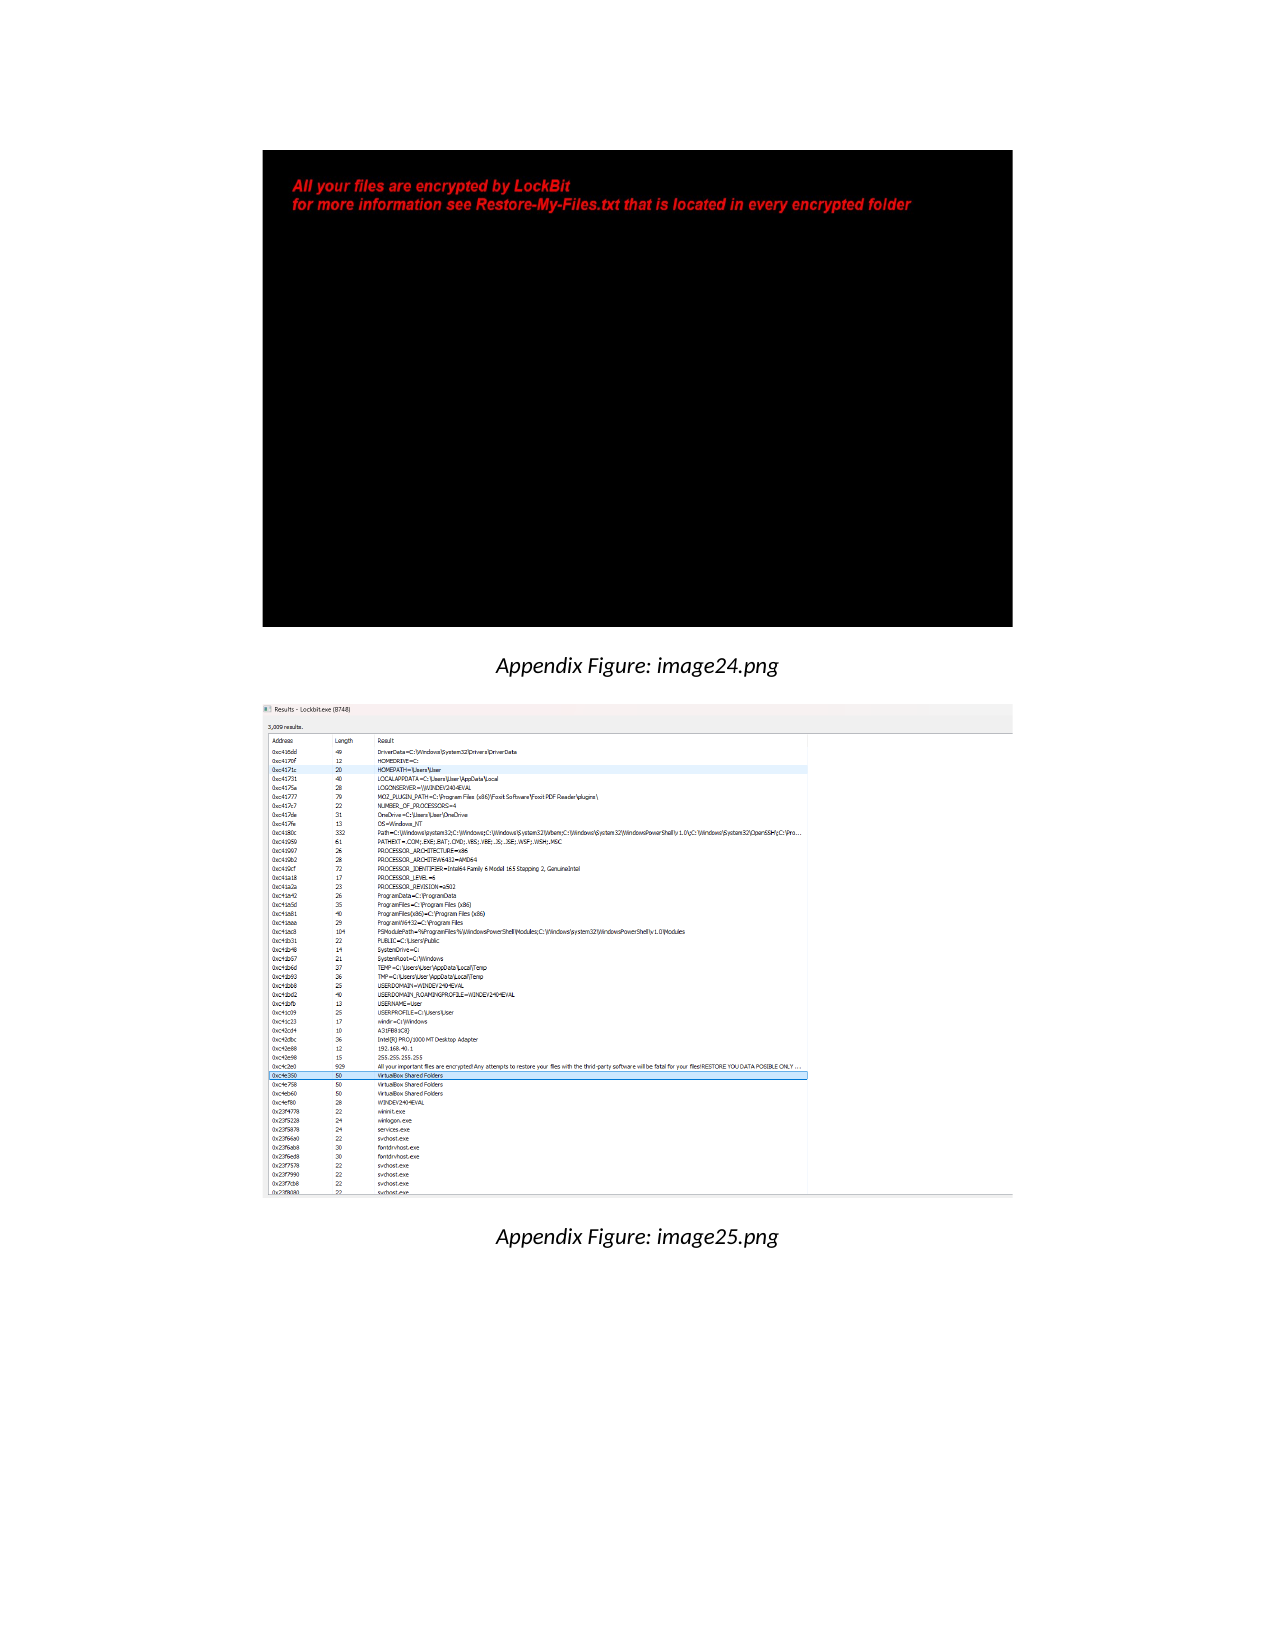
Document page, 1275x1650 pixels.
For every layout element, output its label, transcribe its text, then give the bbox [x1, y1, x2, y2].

text Appendix Figure: image24.png [187, 651, 1087, 679]
text Appendix Figure: image25.png [187, 1222, 1087, 1250]
picture [262, 150, 1013, 627]
picture [262, 704, 1013, 1198]
